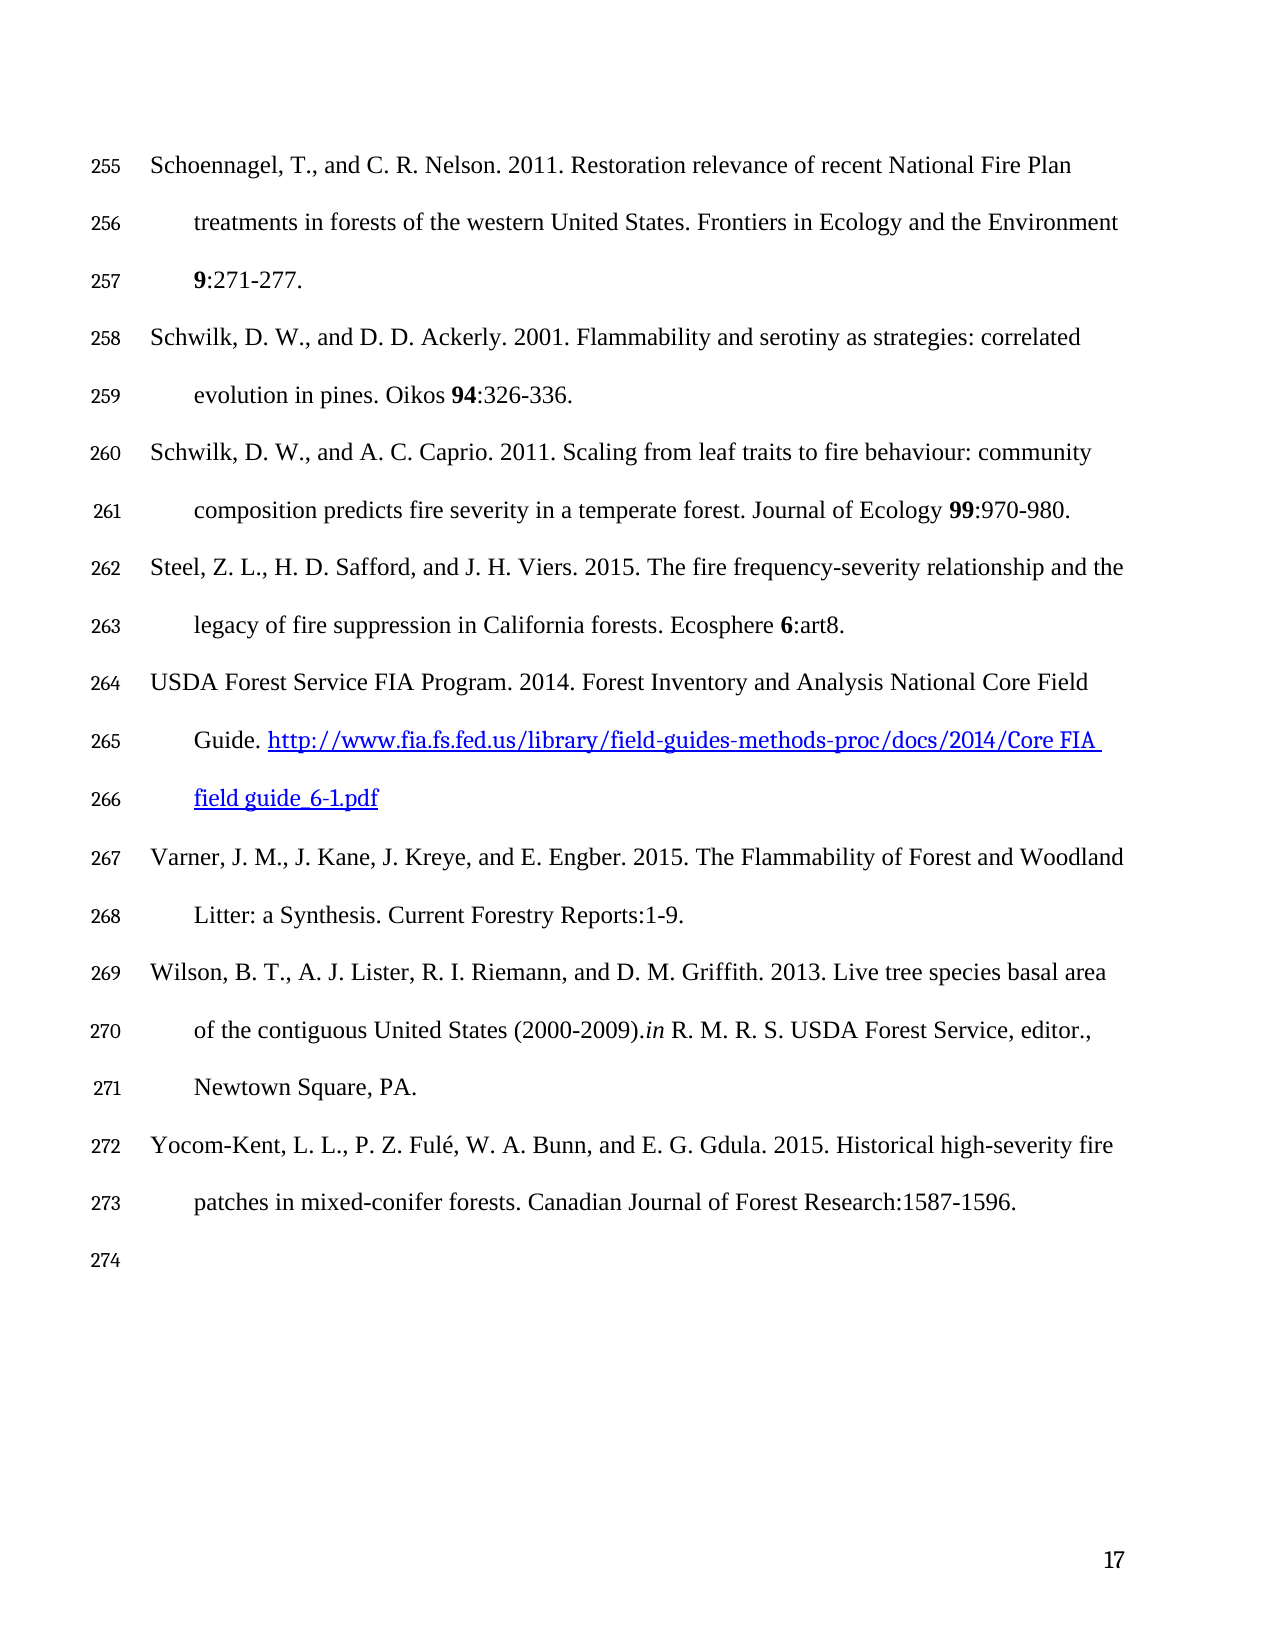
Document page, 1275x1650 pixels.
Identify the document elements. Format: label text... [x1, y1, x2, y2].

text Varner, J. M., J. Kane, J. Kreye, and E. Engber. 2015. The Flammability of Forest and Woodland Litter: a Synthesis. Current Forestry Reports:1-9. [150, 842, 1125, 929]
text Schwilk, D. W., and A. C. Caprio. 2011. Scaling from leaf traits to fire behaviour: community composition predicts fire severity in a temperate forest. Journal of Ecology 99:970-980. [150, 437, 1125, 524]
text Yocom-Kent, L. L., P. Z. Fulé, W. A. Bunn, and E. G. Gdula. 2015. Historical high-severity fire patches in mixed-conifer forests. Canadian Journal of Forest Research:1587-1596. [150, 1130, 1125, 1216]
text Steel, Z. L., H. D. Safford, and J. H. Viers. 2015. The fire frequency-severity relationship and the legacy of fire suppression in California forests. Ecosphere 6:art8. [150, 552, 1125, 639]
text USDA Forest Service FIA Program. 2014. Forest Inventory and Analysis National Core Field Guide. http://www.fia.fs.fed.us/library/field-guides-methods-proc/docs/2014/Core FIA field guide_6-1.pdf [150, 667, 1125, 813]
text Wilson, B. T., A. J. Lister, R. I. Riemann, and D. M. Griffith. 2013. Live tree species basal area of the contiguous United States (2000-2009).in R. M. R. S. USDA Forest Service, editor., Newtown Square, PA. [150, 957, 1125, 1101]
text Schoennagel, T., and C. R. Nelson. 2011. Restoration relevance of recent National Fire Plan treatments in forests of the western United States. Frontiers in Ecology and the Environment 9:271-277. [150, 150, 1125, 294]
text Schwilk, D. W., and D. D. Ackerly. 2001. Flammability and serotiny as strategies: correlated evolution in pines. Oikos 94:326-336. [150, 322, 1125, 409]
